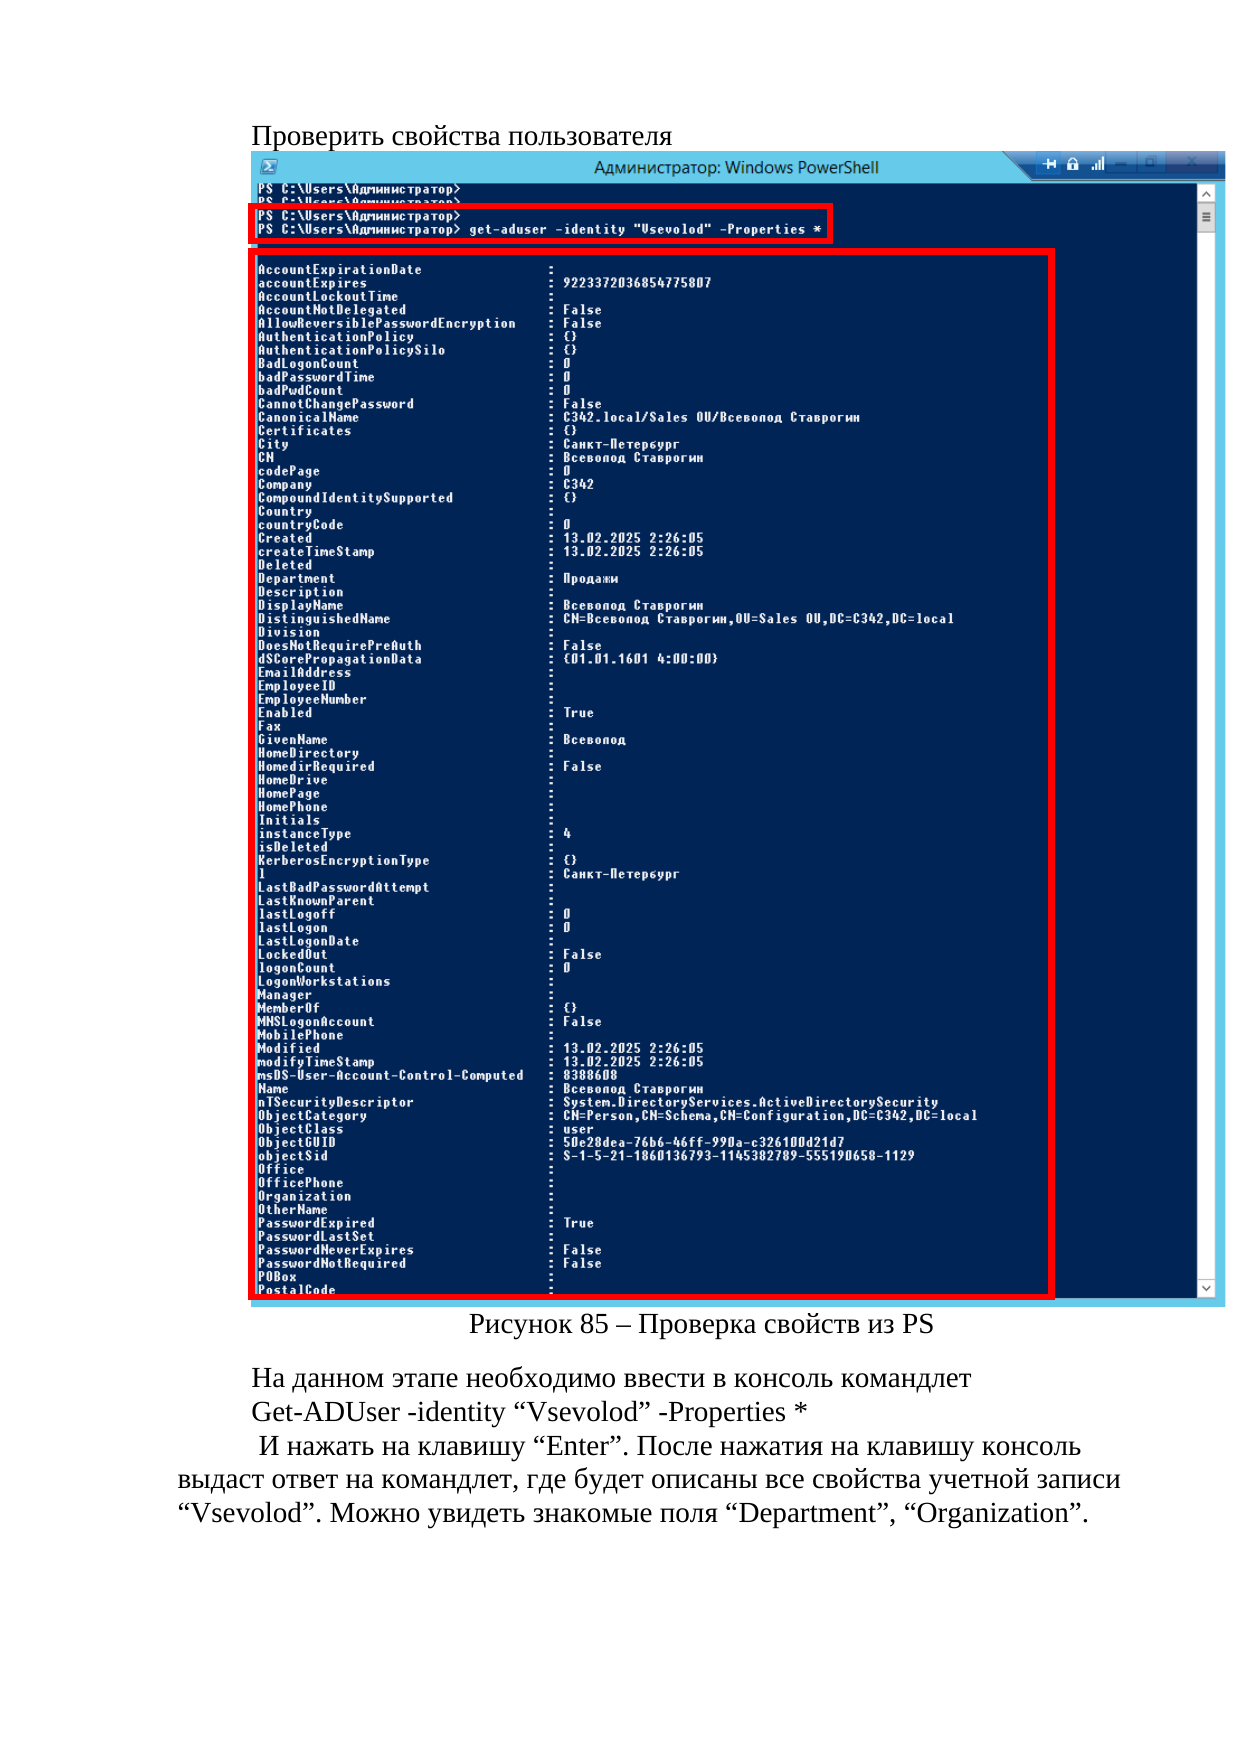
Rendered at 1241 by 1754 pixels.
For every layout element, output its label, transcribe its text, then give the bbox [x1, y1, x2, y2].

picture [255, 255, 1048, 1294]
text На данном этапе необходимо ввести в консоль командлет [177, 1361, 1152, 1394]
picture [251, 151, 1226, 1307]
text Get-ADUser -identity “Vsevolod” -Properties * [177, 1394, 1152, 1428]
subtitle Проверить свойства пользователя [177, 118, 1152, 152]
text Рисунок – Проверка свойств из PS [177, 1306, 1152, 1340]
picture [255, 209, 827, 238]
text И нажать на клавишу “Enter”. После нажатия на клавишу консоль выдаст ответ на командлет, где будет описаны все свойства учетной записи “Vsevolod”. Можно увидеть знакомые поля “Department”, “Organization”. [177, 1428, 1152, 1528]
